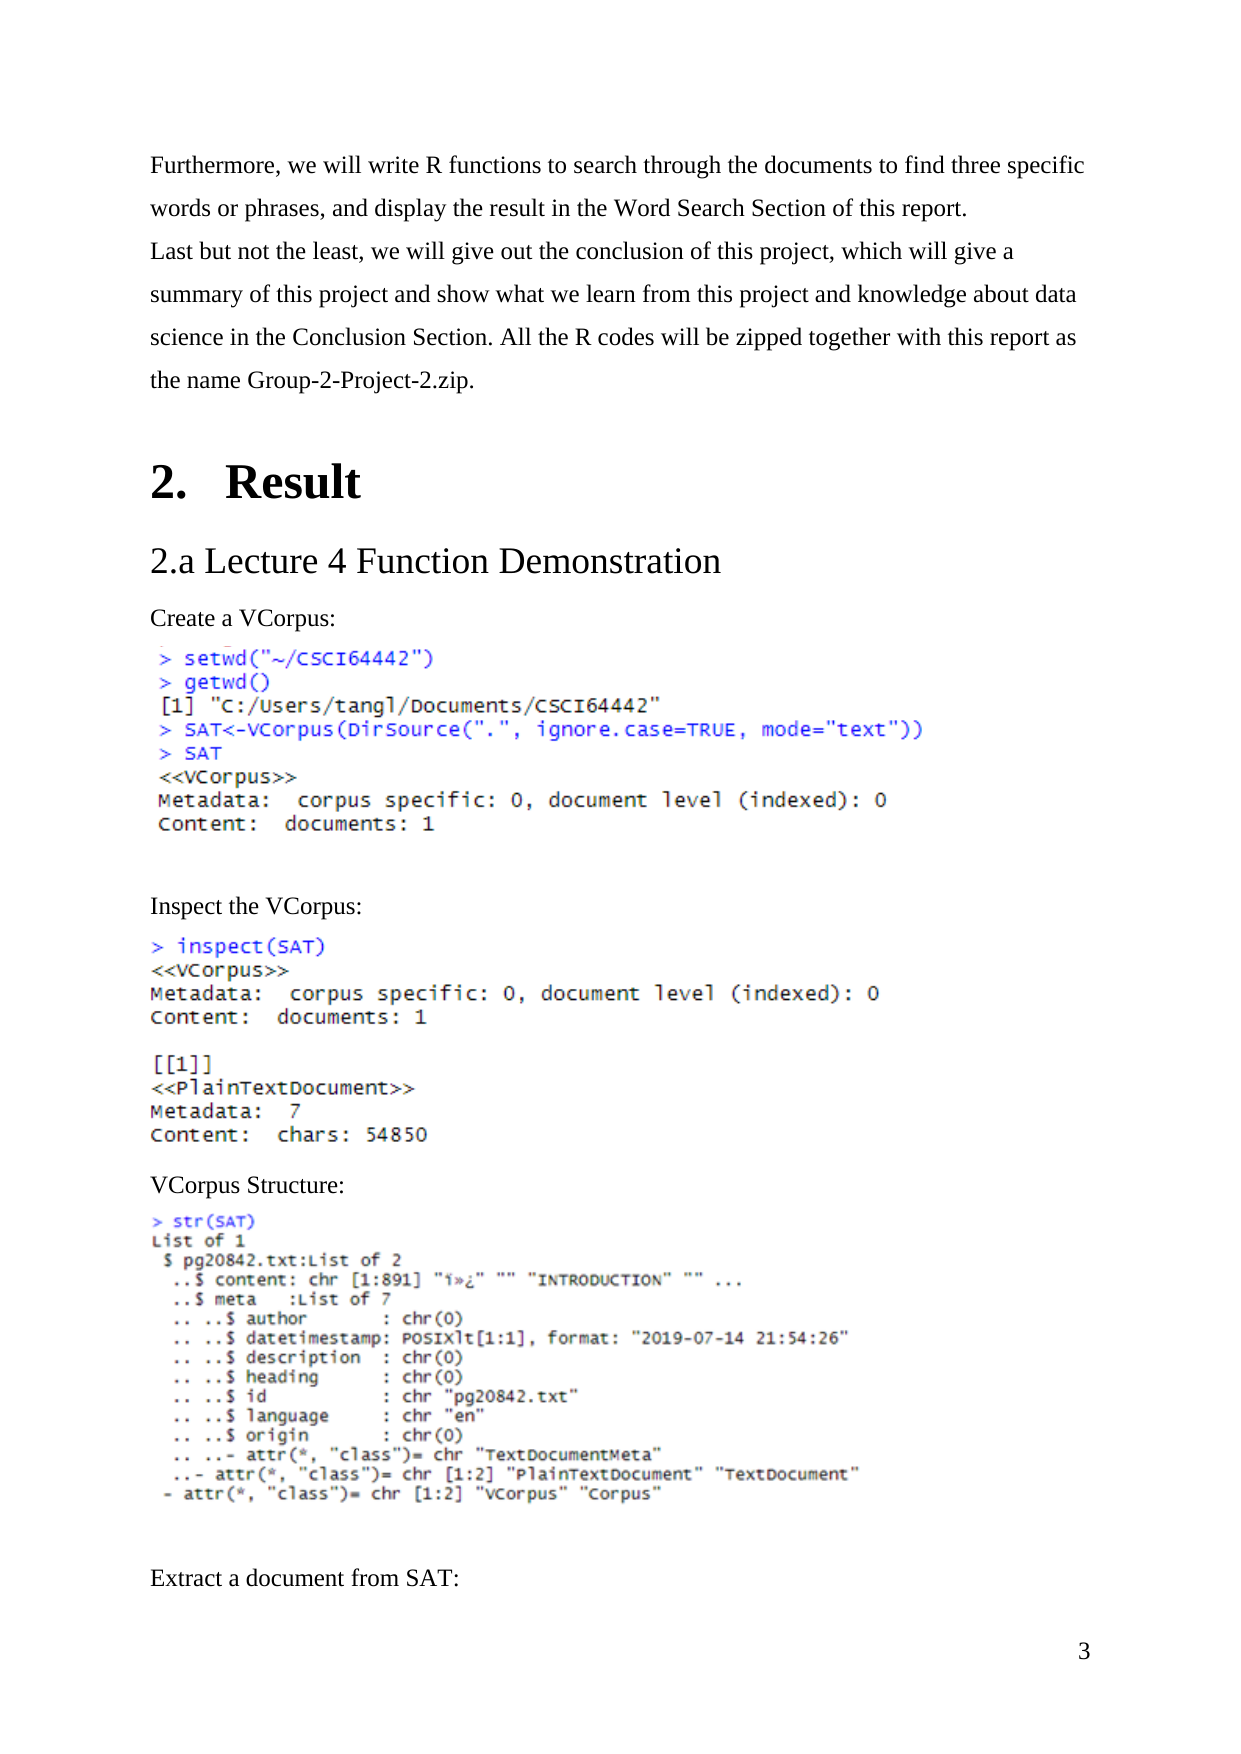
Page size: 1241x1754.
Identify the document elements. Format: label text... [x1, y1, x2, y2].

text Inspect the VCorpus: [150, 891, 1090, 920]
subtitle Result [150, 452, 1090, 509]
text VCorpus Structure: [150, 1170, 1090, 1199]
text Last but not the least, we will give out the conclusion of this project, which will give a summary of this project and show what we learn from this project and knowledge about data science in the Conclusion Section. All the R codes will be zipped together with this report as the name Group-2-Project-2.zip. [150, 236, 1090, 394]
text Create a VCorpus: [150, 603, 1090, 632]
subtitle 2.a Lecture 4 Function Demonstration [150, 538, 1090, 581]
picture [150, 646, 947, 834]
text Extract a document from SAT: [150, 1563, 1090, 1592]
picture [150, 1213, 869, 1506]
picture [150, 934, 888, 1156]
text Furthermore, we will write R functions to search through the documents to find three specific words or phrases, and display the result in the Word Search Section of this report. [150, 150, 1090, 222]
